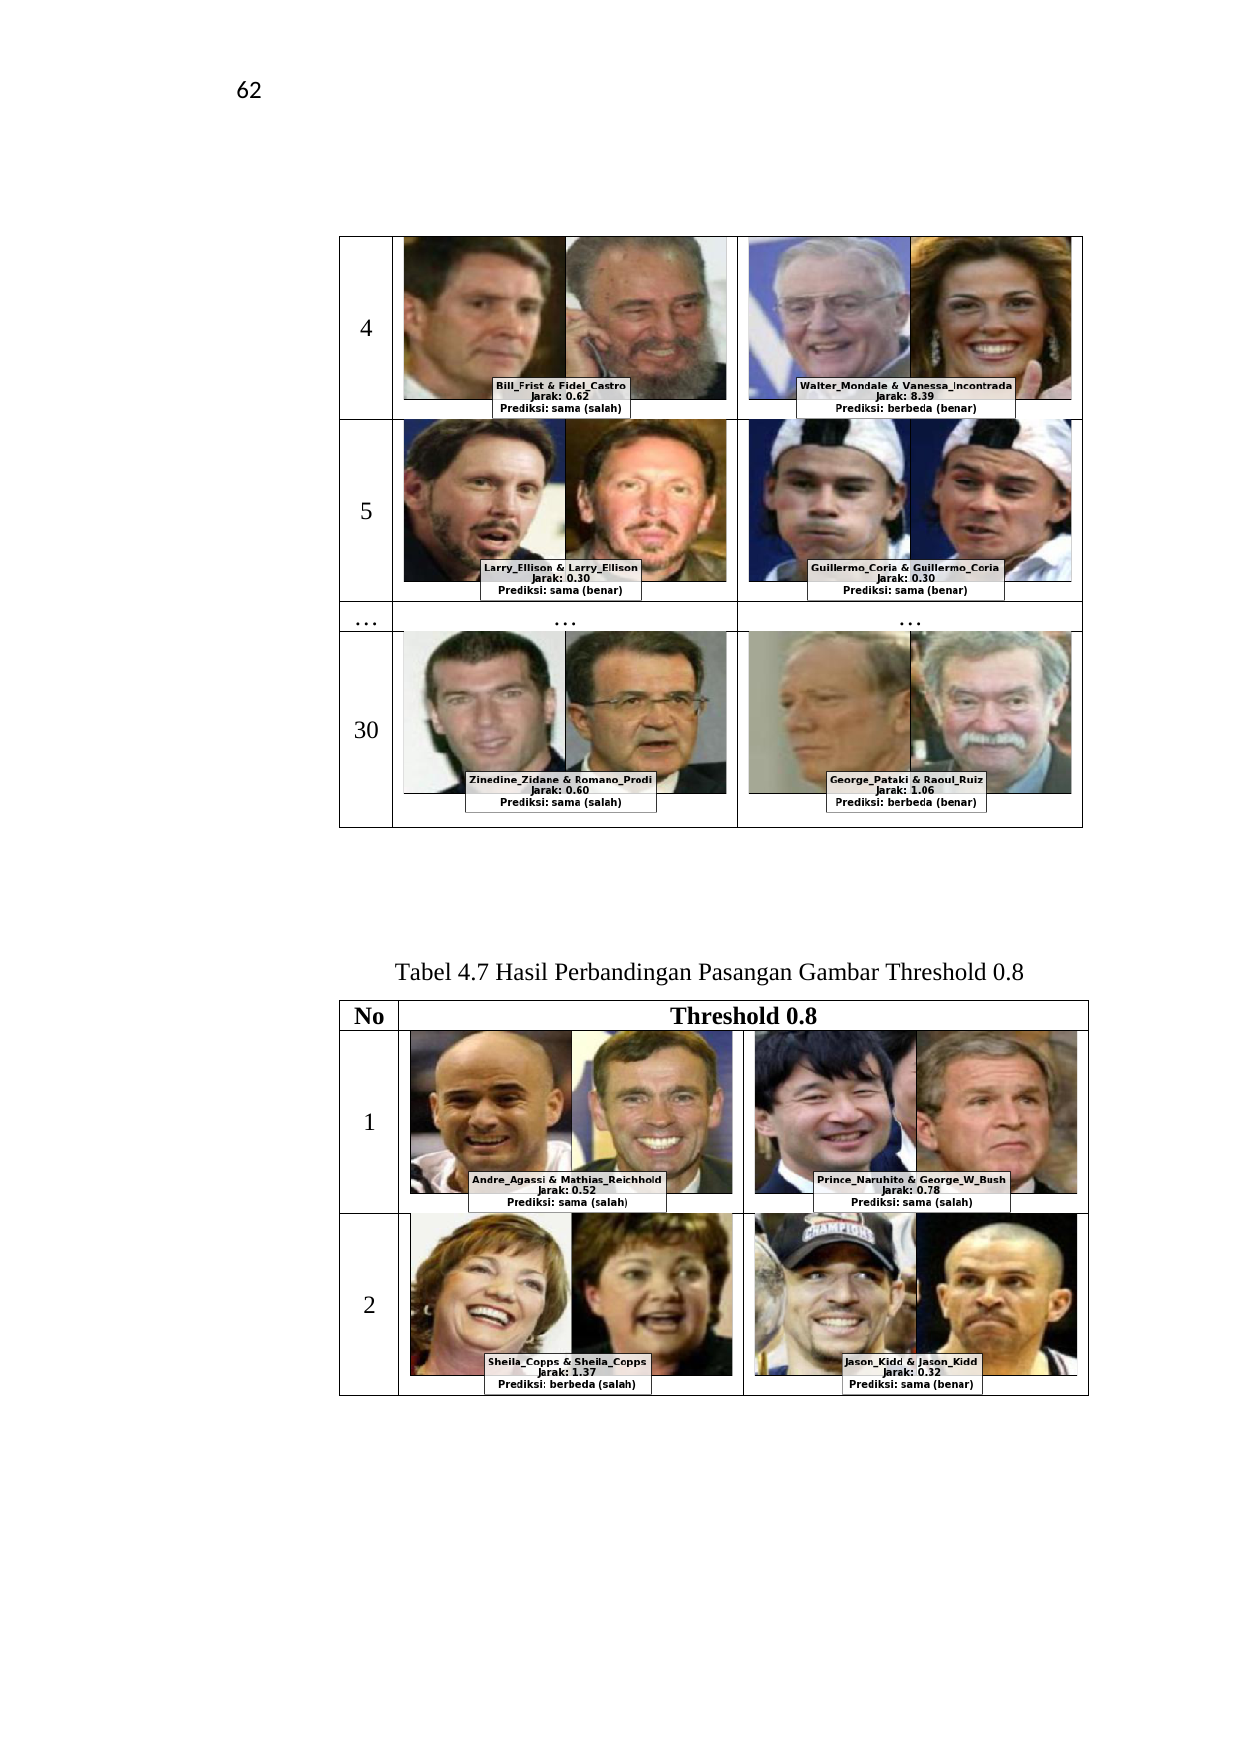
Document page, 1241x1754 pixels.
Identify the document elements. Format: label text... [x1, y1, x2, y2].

table_cell [733, 1214, 743, 1395]
list Tabel 4.7 Hasil Perbandingan Pasangan Gambar Threshold 0.8 [281, 957, 1063, 986]
table_cell [727, 237, 737, 418]
table_cell [399, 1031, 410, 1212]
table_cell [738, 237, 748, 418]
picture [748, 237, 1072, 601]
table_cell … [393, 602, 737, 631]
picture [403, 237, 727, 601]
picture [403, 631, 727, 813]
table_cell [1072, 420, 1082, 601]
table_cell [399, 1214, 410, 1395]
table_cell 2 [340, 1214, 398, 1395]
table_cell [744, 1031, 754, 1212]
picture [410, 1031, 733, 1395]
table_cell [727, 420, 737, 601]
table_cell [744, 1214, 754, 1395]
table_cell 5 [340, 420, 392, 601]
table_cell 30 [340, 632, 392, 827]
table_header Threshold 0.8 [399, 1001, 1088, 1030]
table_cell [738, 420, 748, 601]
table_cell [1072, 237, 1082, 418]
table_header No [340, 1001, 398, 1030]
table_cell [1078, 1031, 1088, 1212]
table_cell [393, 237, 403, 418]
picture [748, 631, 1072, 813]
table_cell [393, 420, 403, 601]
table_cell [1078, 1214, 1088, 1395]
table_cell [393, 632, 737, 827]
table_cell … [340, 602, 392, 631]
table_cell [733, 1031, 743, 1212]
table_cell … [738, 602, 1082, 631]
table_cell 4 [340, 237, 392, 418]
picture [754, 1031, 1078, 1395]
table_cell [738, 632, 1082, 827]
table_cell 1 [340, 1031, 398, 1212]
